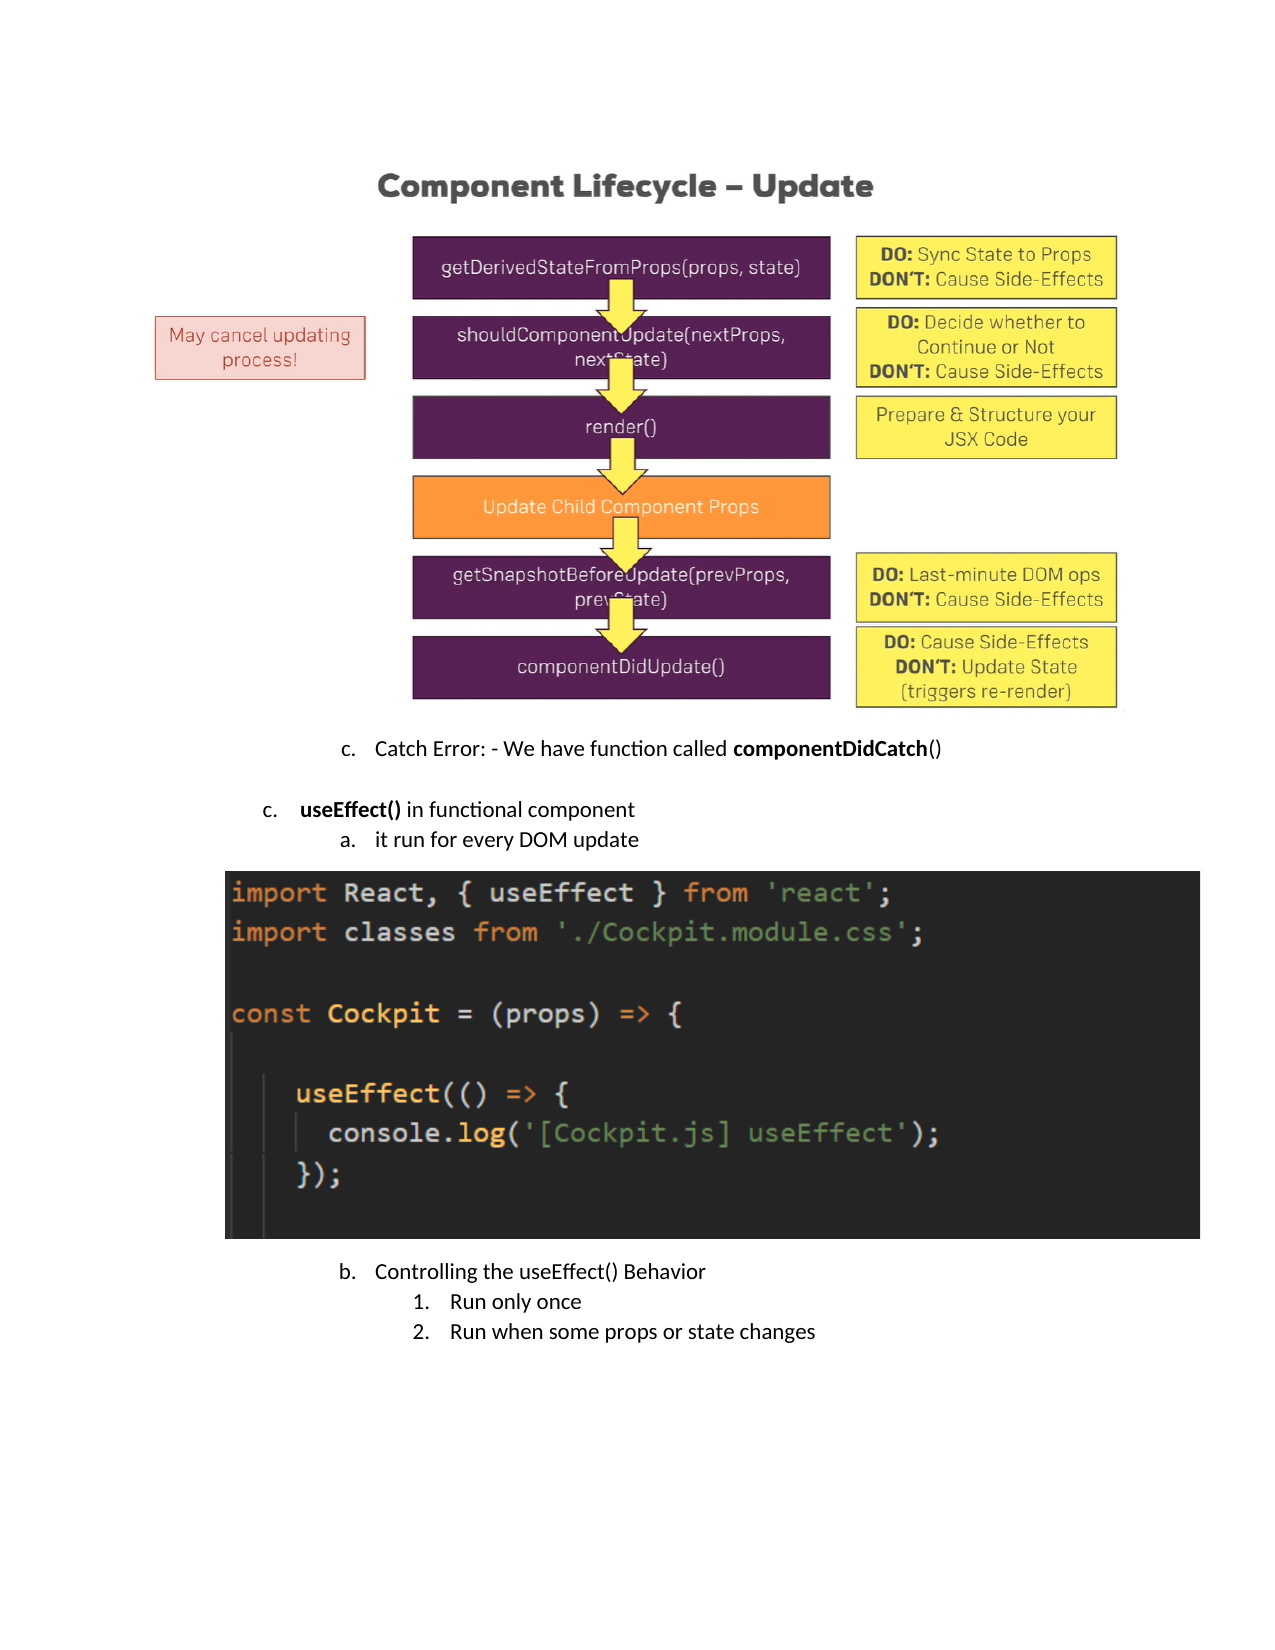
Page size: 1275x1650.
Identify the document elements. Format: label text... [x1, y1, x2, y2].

list Controlling the useEffect() Behavior [356, 1257, 1125, 1285]
list it run for every DOM update [356, 825, 1125, 853]
list Run only once [412, 1287, 1125, 1315]
list Catch Error: - We have function called componentDidCatch() [356, 734, 1125, 762]
picture [225, 871, 1200, 1239]
list Run when some props or state changes [412, 1317, 1125, 1346]
list useEffect() in functional component [262, 795, 1125, 823]
picture [150, 150, 1125, 716]
